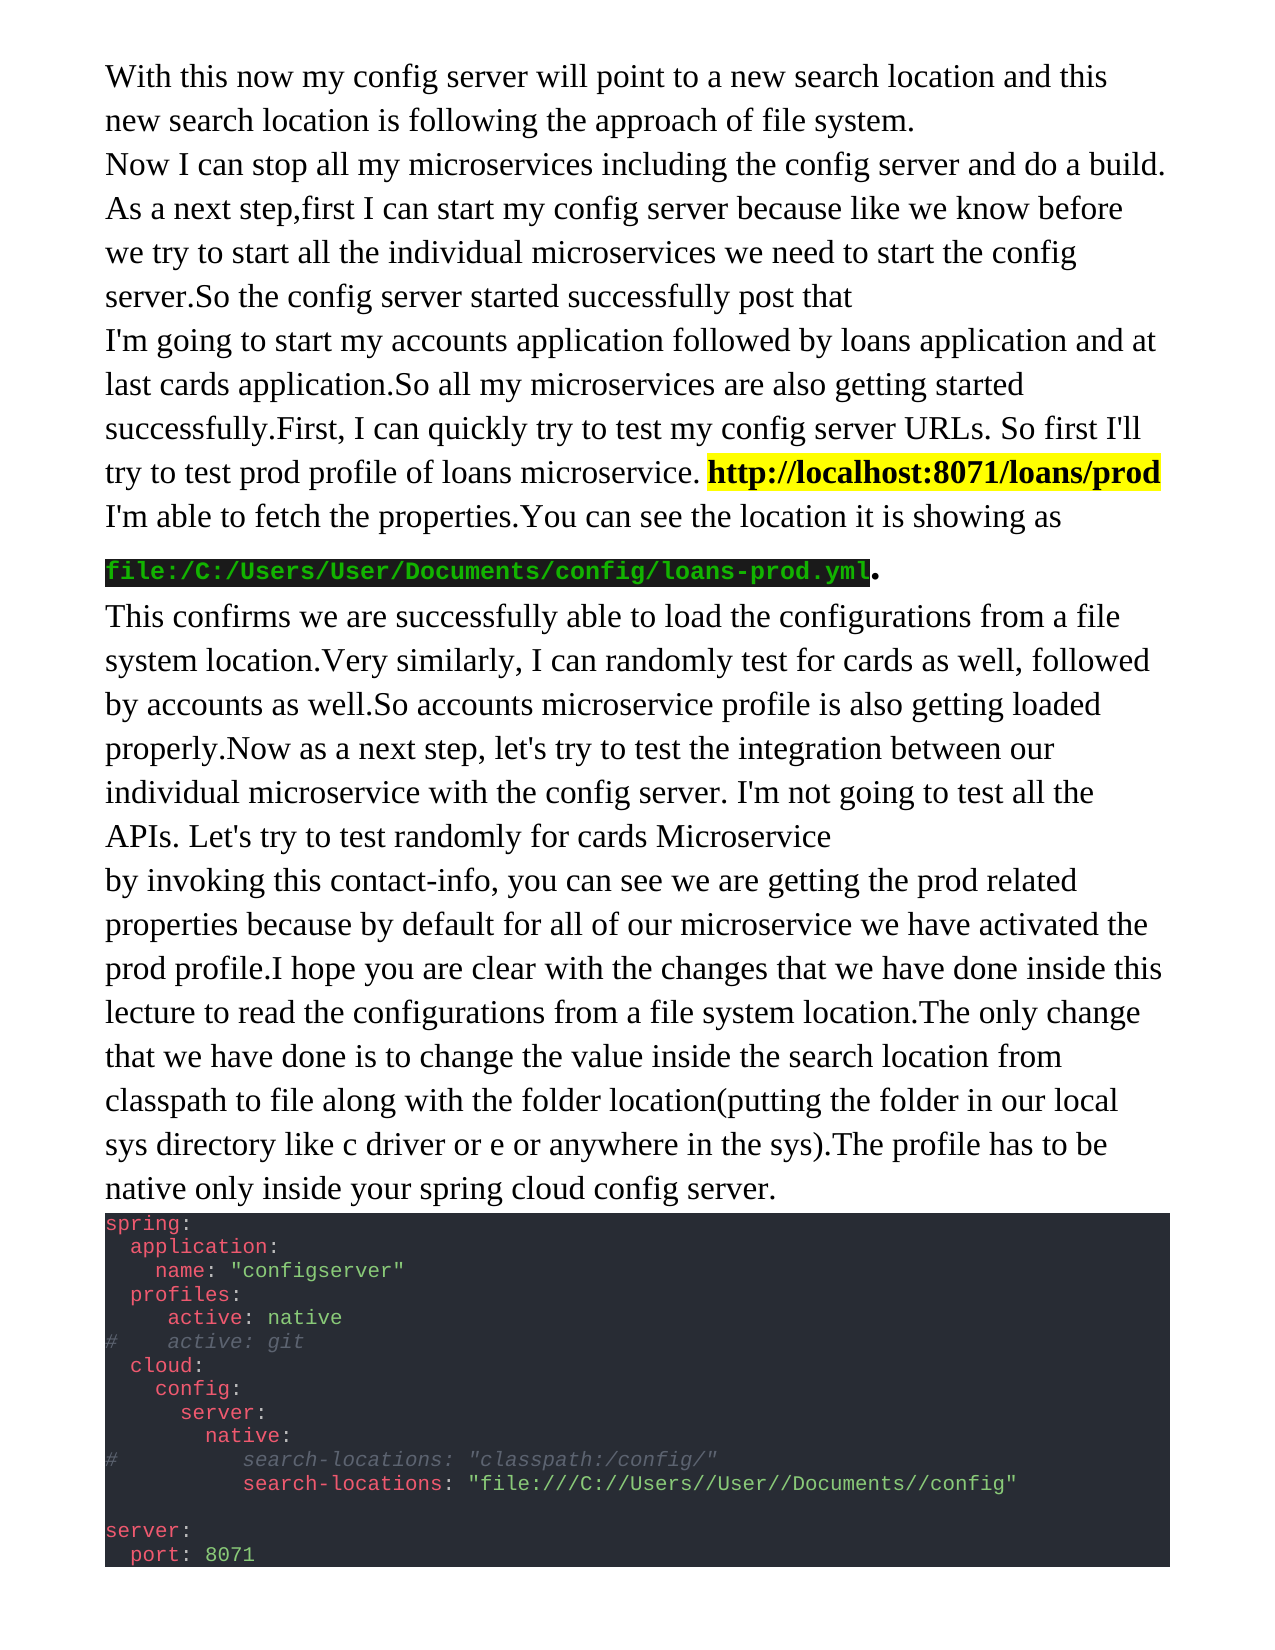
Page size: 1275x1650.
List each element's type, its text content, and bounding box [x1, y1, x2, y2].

text With this now my config server will point to a new search location and this new search location is following the approach of file system. [105, 56, 1170, 138]
text I'm going to start my accounts application followed by loans application and at last cards application.So all my microservices are also getting started successfully.First, I can quickly try to test my config server URLs. So first I'll try to test prod profile of loans microservice. http://localhost:8071/loans/prod [105, 320, 1170, 491]
text by invoking this contact-info, you can see we are getting the prod related properties because by default for all of our microservice we have activated the prod profile.I hope you are clear with the changes that we have done inside this lecture to read the configurations from a file system location.The only change that we have done is to change the value inside the search location from classpath to file along with the folder location(putting the folder in our local sys directory like c driver or e or anywhere in the sys).The profile has to be native only inside your spring cloud config server. [105, 860, 1170, 1207]
text Now I can stop all my microservices including the config server and do a build. As a next step,first I can start my config server because like we know before we try to start all the individual microservices we need to start the config server.So the config server started successfully post that [105, 144, 1170, 315]
text I'm able to fetch the properties.You can see the location it is showing as [105, 497, 1170, 535]
text This confirms we are successfully able to load the configurations from a file system location.Very similarly, I can randomly test for cards as well, followed by accounts as well.So accounts microservice profile is also getting loaded properly.Now as a next step, let's try to test the integration between our individual microservice with the config server. I'm not going to test all the APIs. Let's try to test randomly for cards Microservice [105, 596, 1170, 854]
text file:/C:/Users/User/Documents/config/loans-prod.yml. [105, 541, 1170, 589]
text spring: application: name: "configserver" profiles: active: native # active: git cloud: config: server: native: # search-locations: "classpath:/config/" search-locations: "file:///C://Users//User//Documents//config" server: port: 8071 [105, 1213, 1170, 1567]
